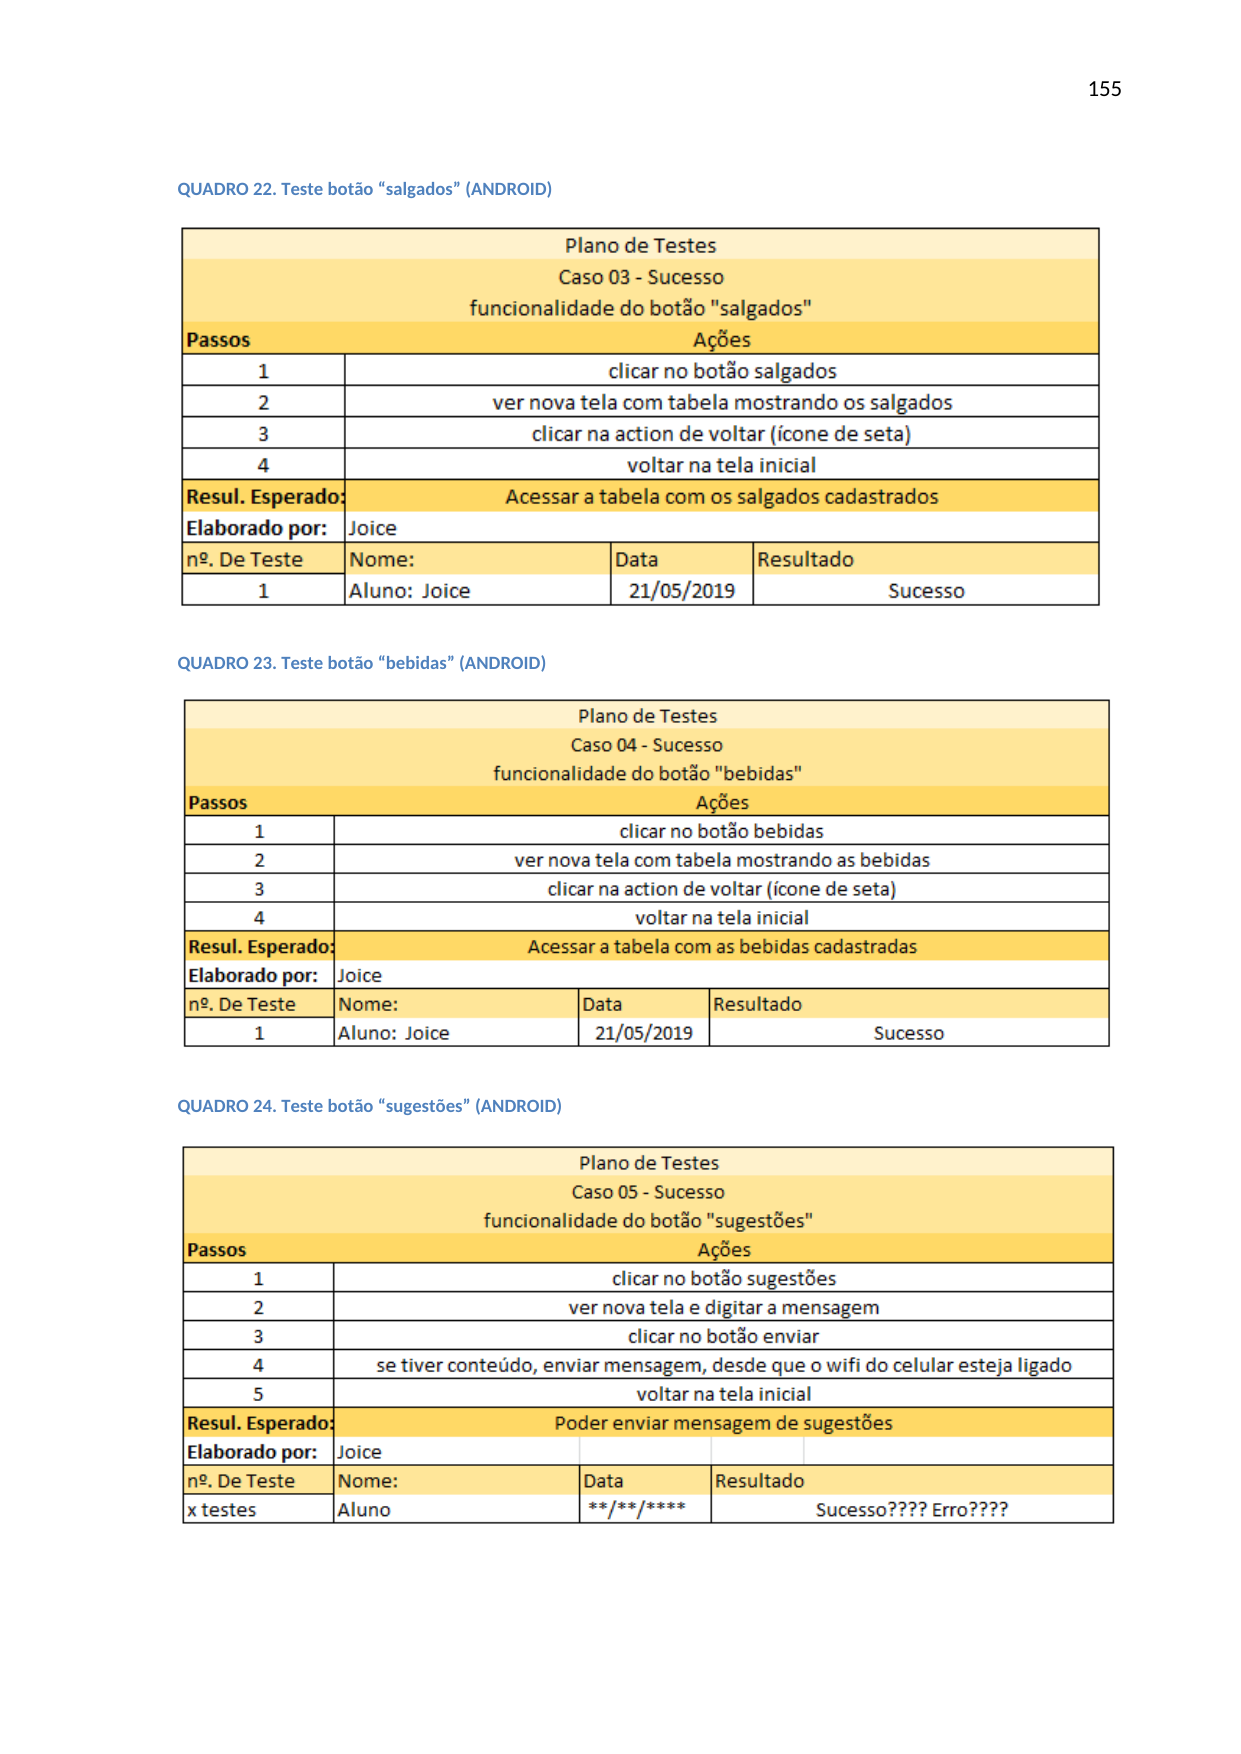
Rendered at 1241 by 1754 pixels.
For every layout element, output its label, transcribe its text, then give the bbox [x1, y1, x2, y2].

picture [177, 695, 1123, 1060]
picture [177, 221, 1110, 617]
picture [177, 1138, 1123, 1531]
